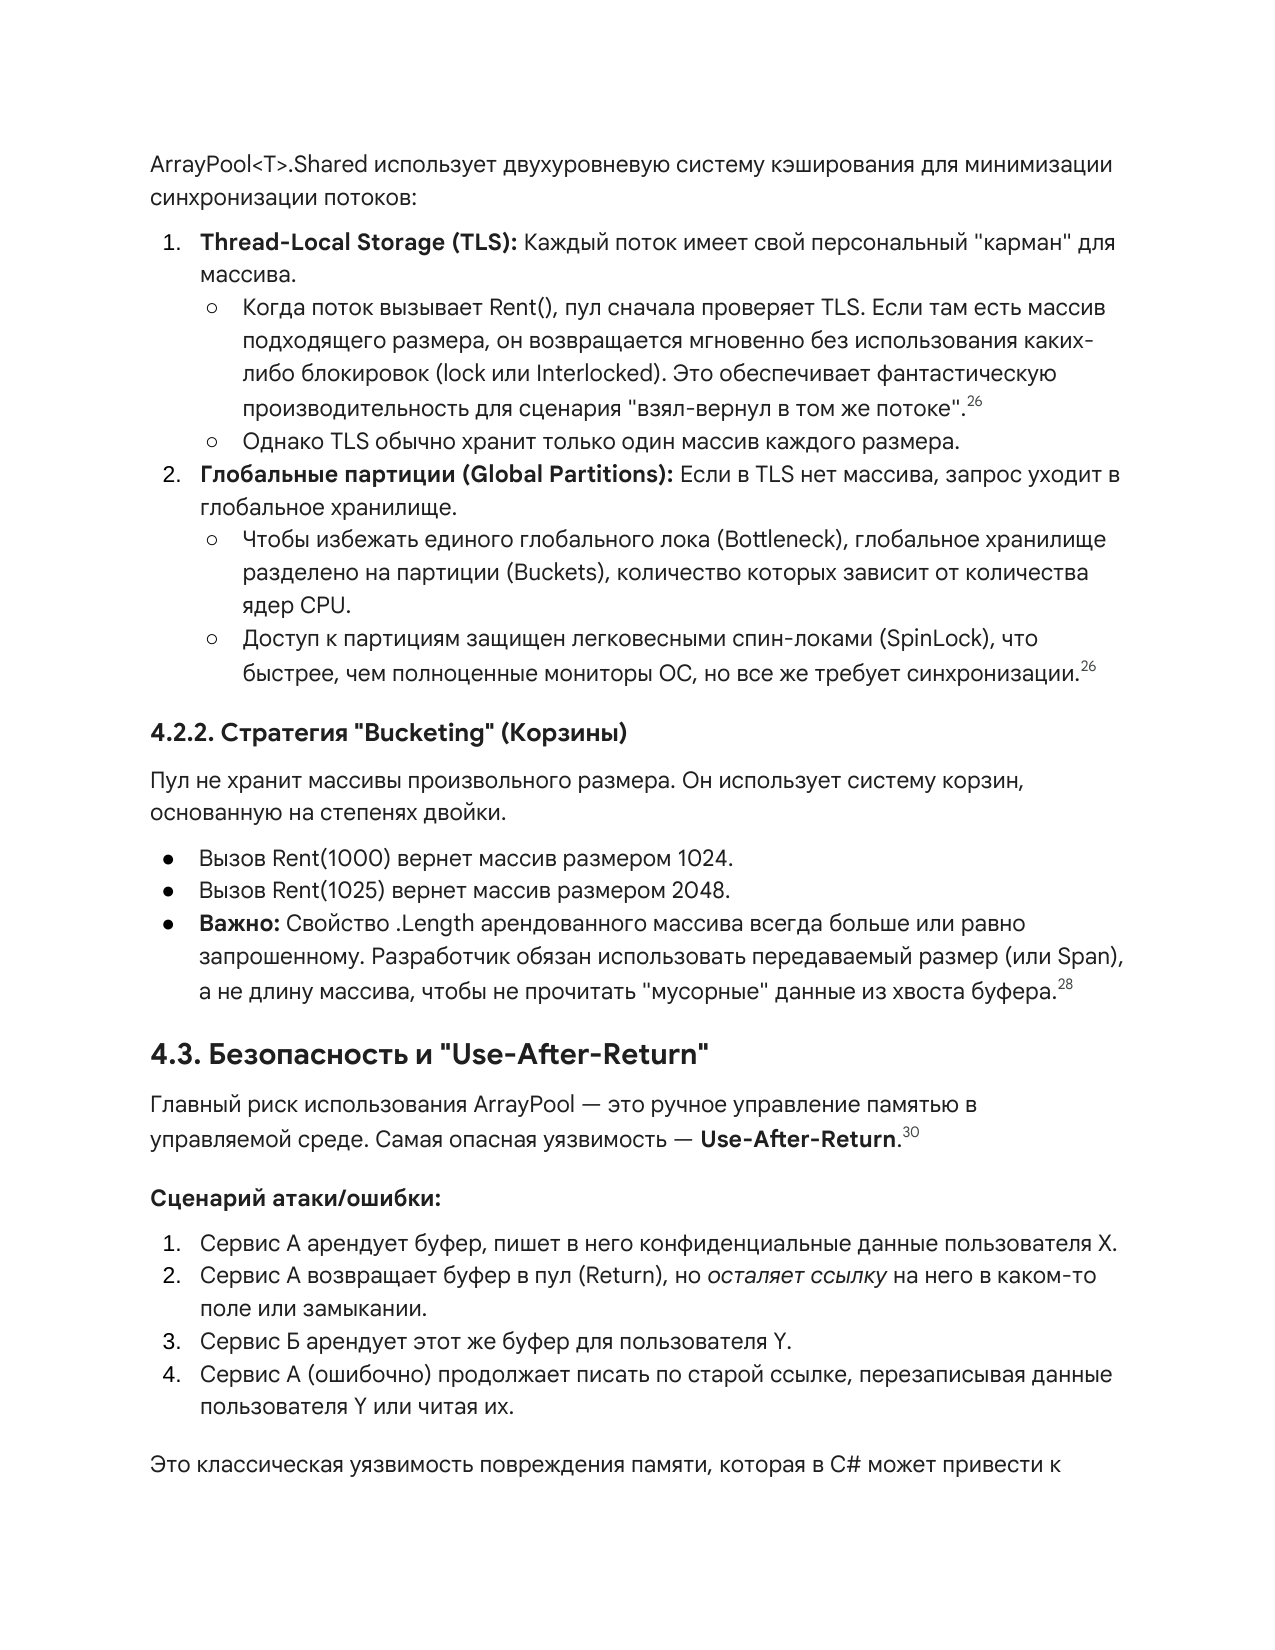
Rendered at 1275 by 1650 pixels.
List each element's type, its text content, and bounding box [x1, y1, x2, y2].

subtitle 4.2.2. Стратегия "Bucketing" (Корзины) [150, 718, 1125, 749]
list Доступ к партициям защищен легковесными спин-локами (SpinLock), что быстрее, чем полноценные мониторы ОС, но все же требует синхронизации.26 [205, 624, 1125, 688]
list Сервис А возвращает буфер в пул (Return), но осталяет ссылку на него в каком-то поле или замыкании. [162, 1262, 1125, 1323]
list Thread-Local Storage (TLS): Каждый поток имеет свой персональный "карман" для массива. [162, 228, 1125, 289]
text ArrayPool<T>.Shared использует двухуровневую систему кэширования для минимизации синхронизации потоков: [150, 150, 1125, 211]
list Глобальные партиции (Global Partitions): Если в TLS нет массива, запрос уходит в глобальное хранилище. [162, 460, 1125, 522]
list Однако TLS обычно хранит только один массив каждого размера. [205, 428, 1125, 456]
list Когда поток вызывает Rent(), пул сначала проверяет TLS. Если там есть массив подходящего размера, он возвращается мгновенно без использования каких-либо блокировок (lock или Interlocked). Это обеспечивает фантастическую производительность для сценария "взял-вернул в том же потоке".26 [205, 293, 1125, 423]
list Важно: Свойство .Length арендованного массива всегда больше или равно запрошенному. Разработчик обязан использовать передаваемый размер (или Span), а не длину массива, чтобы не прочитать "мусорные" данные из хвоста буфера.28 [161, 909, 1125, 1006]
subtitle 4.3. Безопасность и "Use-After-Return" [150, 1036, 1125, 1072]
list Сервис А (ошибочно) продолжает писать по старой ссылке, перезаписывая данные пользователя Y или читая их. [162, 1360, 1125, 1421]
list Сервис А арендует буфер, пишет в него конфиденциальные данные пользователя X. [162, 1229, 1125, 1258]
text Сценарий атаки/ошибки: [150, 1184, 1125, 1213]
text Главный риск использования ArrayPool — это ручное управление памятью в управляемой среде. Самая опасная уязвимость — Use-After-Return.30 [150, 1090, 1125, 1154]
list Вызов Rent(1025) вернет массив размером 2048. [161, 877, 1125, 905]
list Вызов Rent(1000) вернет массив размером 1024. [161, 844, 1125, 873]
text Пул не хранит массивы произвольного размера. Он использует систему корзин, основанную на степенях двойки. [150, 766, 1125, 827]
list Чтобы избежать единого глобального лока (Bottleneck), глобальное хранилище разделено на партиции (Buckets), количество которых зависит от количества ядер CPU. [205, 526, 1125, 620]
list Сервис Б арендует этот же буфер для пользователя Y. [162, 1327, 1125, 1356]
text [150, 1450, 1125, 1479]
